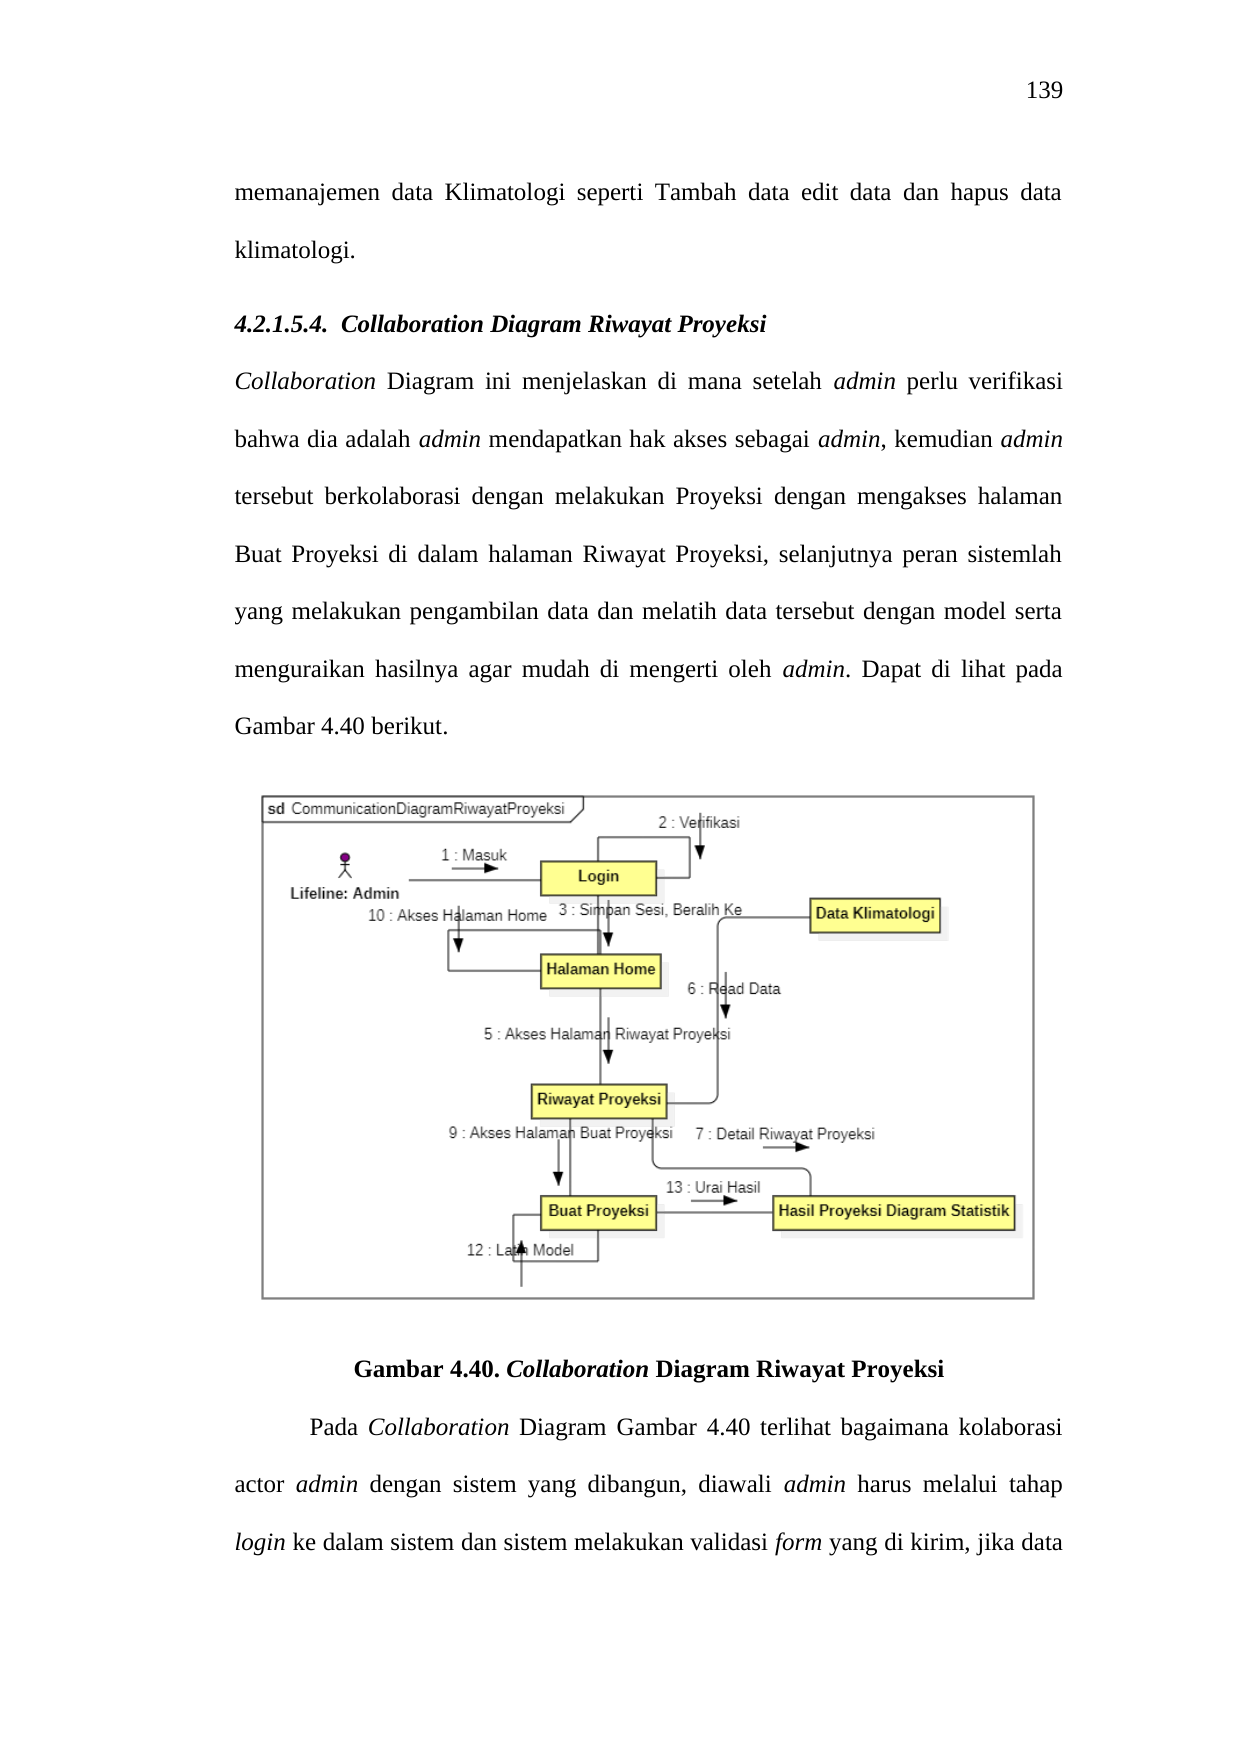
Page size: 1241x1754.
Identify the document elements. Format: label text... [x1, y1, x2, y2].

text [234, 1412, 1063, 1556]
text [234, 177, 1063, 263]
picture [251, 785, 1046, 1309]
subtitle Collaboration Diagram Riwayat Proyeksi [234, 309, 1063, 338]
